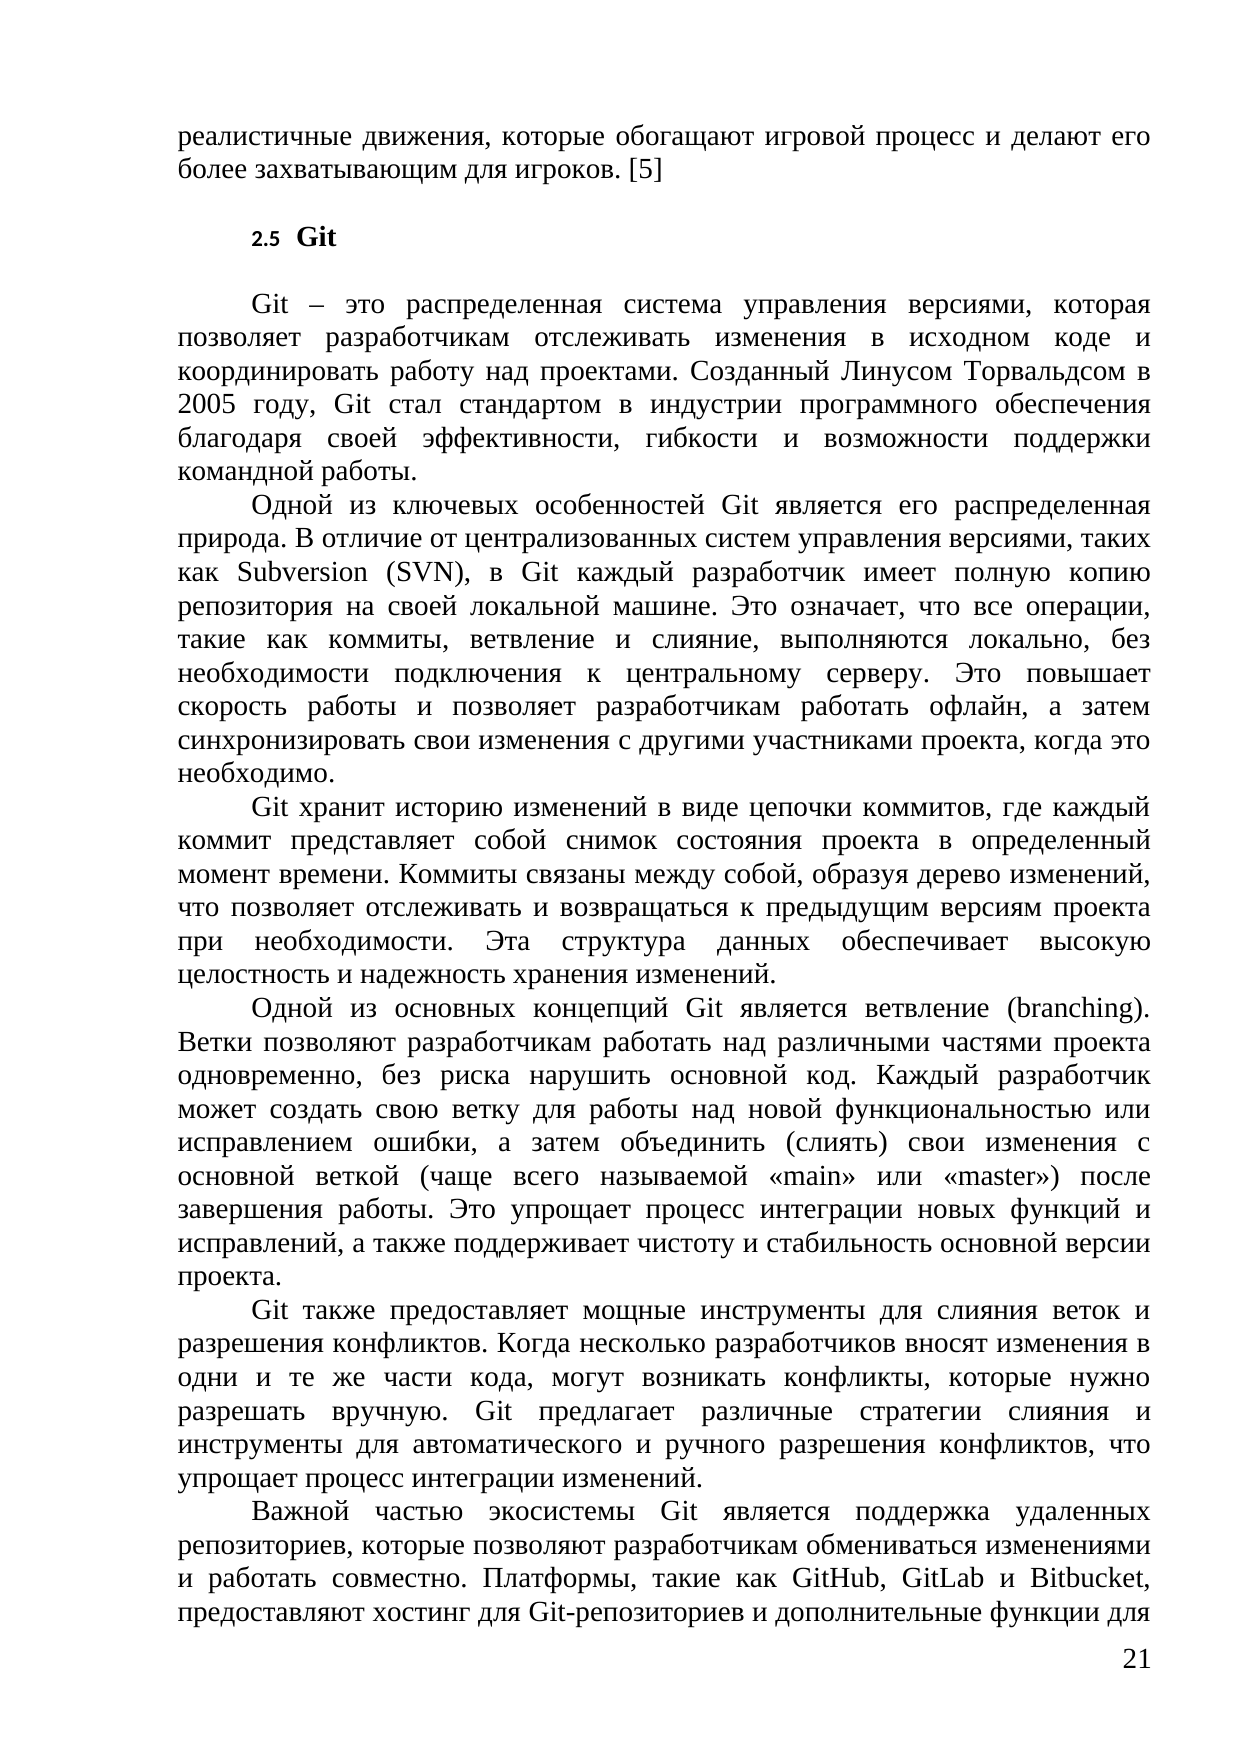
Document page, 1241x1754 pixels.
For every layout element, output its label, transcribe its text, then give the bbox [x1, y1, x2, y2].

text Git также предоставляет мощные инструменты для слияния веток и разрешения конфликтов. Когда несколько разработчиков вносят изменения в одни и те же части кода, могут возникать конфликты, которые нужно разрешать вручную. Git предлагает различные стратегии слияния и инструменты для автоматического и ручного разрешения конфликтов, что упрощает процесс интеграции изменений. [177, 1292, 1152, 1493]
text Git – это распределенная система управления версиями, которая позволяет разработчикам отслеживать изменения в исходном коде и координировать работу над проектами. Созданный Линусом Торвальдсом в 2005 году, Git стал стандартом в индустрии программного обеспечения благодаря своей эффективности, гибкости и возможности поддержки командной работы. [177, 286, 1152, 487]
text Git хранит историю изменений в виде цепочки коммитов, где каждый коммит представляет собой снимок состояния проекта в определенный момент времени. Коммиты связаны между собой, образуя дерево изменений, что позволяет отслеживать и возвращаться к предыдущим версиям проекта при необходимости. Эта структура данных обеспечивает высокую целостность и надежность хранения изменений. [177, 789, 1152, 990]
text Одной из основных концепций Git является ветвление (branching). Ветки позволяют разработчикам работать над различными частями проекта одновременно, без риска нарушить основной код. Каждый разработчик может создать свою ветку для работы над новой функциональностью или исправлением ошибки, а затем объединить (слиять) свои изменения с основной веткой (чаще всего называемой «main» или «master») после завершения работы. Это упрощает процесс интеграции новых функций и исправлений, а также поддерживает чистоту и стабильность основной версии проекта. [177, 990, 1152, 1292]
subtitle Git [251, 219, 1152, 252]
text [177, 1493, 1152, 1627]
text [177, 118, 1152, 185]
text Одной из ключевых особенностей Git является его распределенная природа. В отличие от централизованных систем управления версиями, таких как Subversion (SVN), в Git каждый разработчик имеет полную копию репозитория на своей локальной машине. Это означает, что все операции, такие как коммиты, ветвление и слияние, выполняются локально, без необходимости подключения к центральному серверу. Это повышает скорость работы и позволяет разработчикам работать офлайн, а затем синхронизировать свои изменения с другими участниками проекта, когда это необходимо. [177, 487, 1152, 789]
